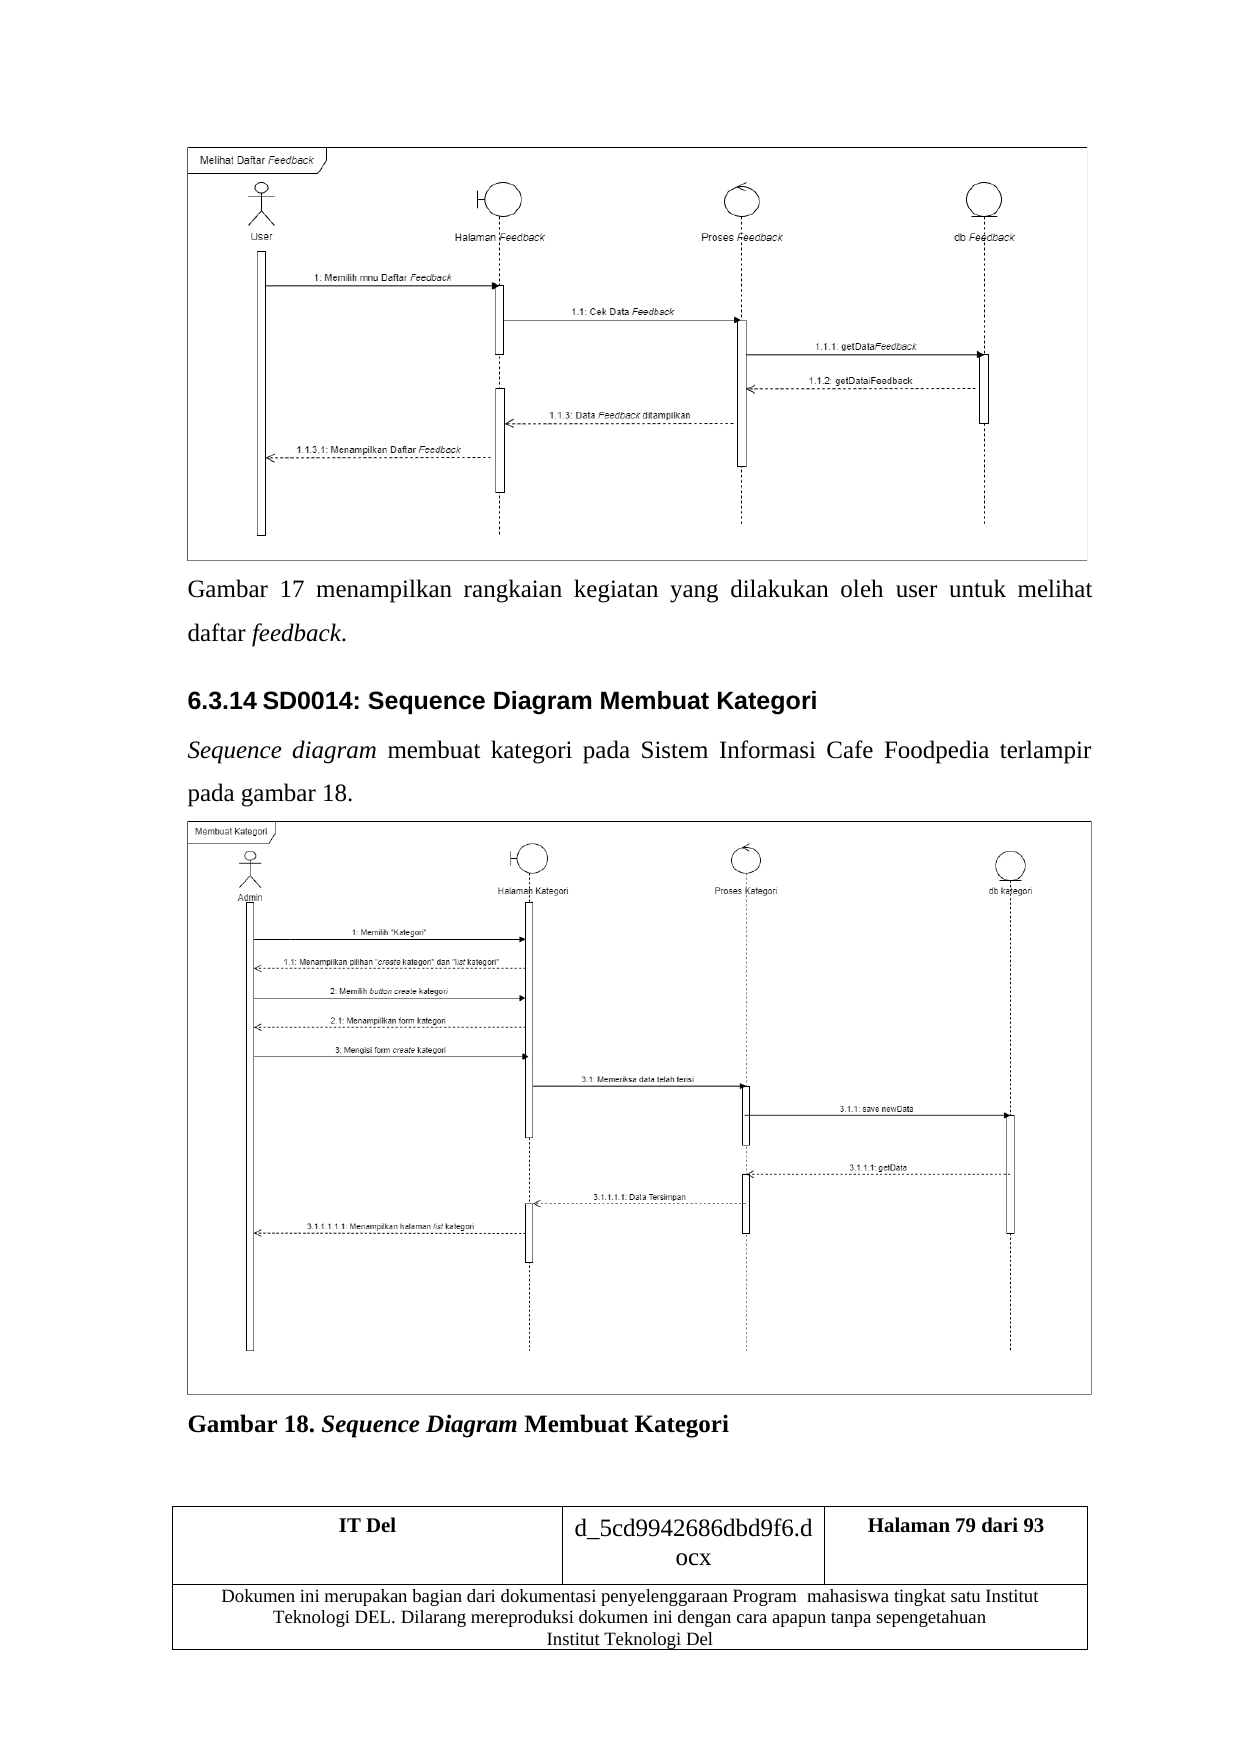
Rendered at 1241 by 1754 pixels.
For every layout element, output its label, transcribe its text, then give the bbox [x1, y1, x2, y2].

text Gambar 18. Sequence Diagram Membuat Kategori [187, 1409, 1092, 1438]
picture [187, 147, 1088, 561]
text Gambar 17 menampilkan rangkaian kegiatan yang dilakukan oleh user untuk melihat daftar feedback. [187, 574, 1092, 646]
subtitle SD0014: Sequence Diagram Membuat Kategori [187, 686, 1092, 714]
picture [187, 821, 1092, 1395]
text Sequence diagram membuat kategori pada Sistem Informasi Cafe Foodpedia terlampir pada gambar 18. [187, 735, 1092, 807]
